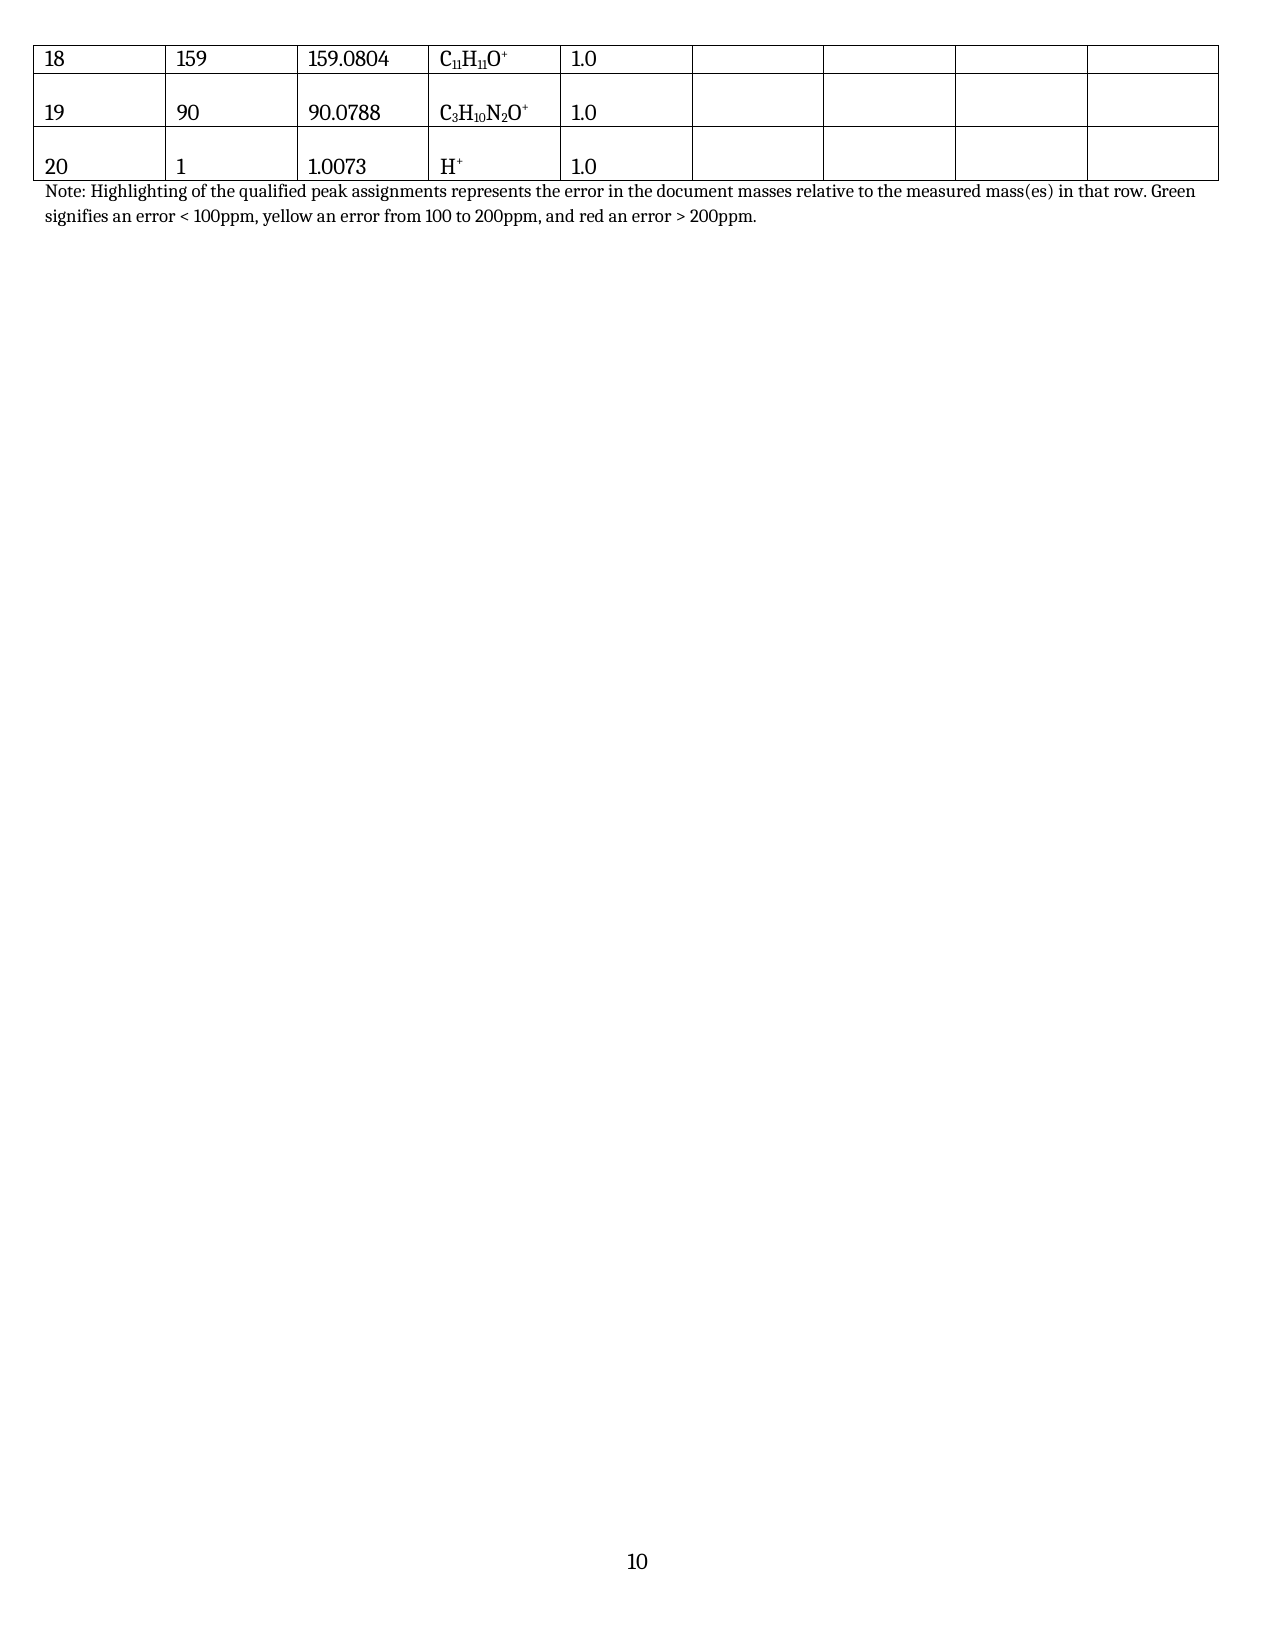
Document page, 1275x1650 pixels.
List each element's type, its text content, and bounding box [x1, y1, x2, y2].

table_cell 20 [34, 127, 165, 180]
table_cell [693, 74, 823, 126]
table_cell [824, 127, 955, 180]
table_cell 90.0788 [298, 74, 428, 126]
table_cell [956, 74, 1087, 126]
table_cell [1088, 46, 1218, 72]
table_cell 1.0 [561, 74, 692, 126]
table_cell 1.0073 [298, 127, 428, 180]
table_cell 1.0 [561, 127, 692, 180]
table_cell [1088, 127, 1218, 180]
table_cell 90 [166, 74, 297, 126]
table_cell 1 [166, 127, 297, 180]
table_cell [956, 127, 1087, 180]
table_cell [1088, 74, 1218, 126]
table_cell H+ [429, 127, 560, 180]
table_cell 159 [166, 46, 297, 72]
table_cell 19 [34, 74, 165, 126]
table_cell [693, 127, 823, 180]
table_cell [956, 46, 1087, 72]
table_cell [824, 46, 955, 72]
table_cell C11H11O+ [429, 46, 560, 72]
table_cell [693, 46, 823, 72]
table_cell 18 [34, 46, 165, 72]
table_cell 1.0 [561, 46, 692, 72]
table_cell C3H10N2O+ [429, 74, 560, 126]
table_cell 159.0804 [298, 46, 428, 72]
table_cell [824, 74, 955, 126]
text Note: Highlighting of the qualified peak assignments represents the error in the document masses relative to the measured mass(es) in that row. Green signifies an error < 100ppm, yellow an error from 100 to 200ppm, and red an error > 200ppm. [45, 181, 1230, 227]
